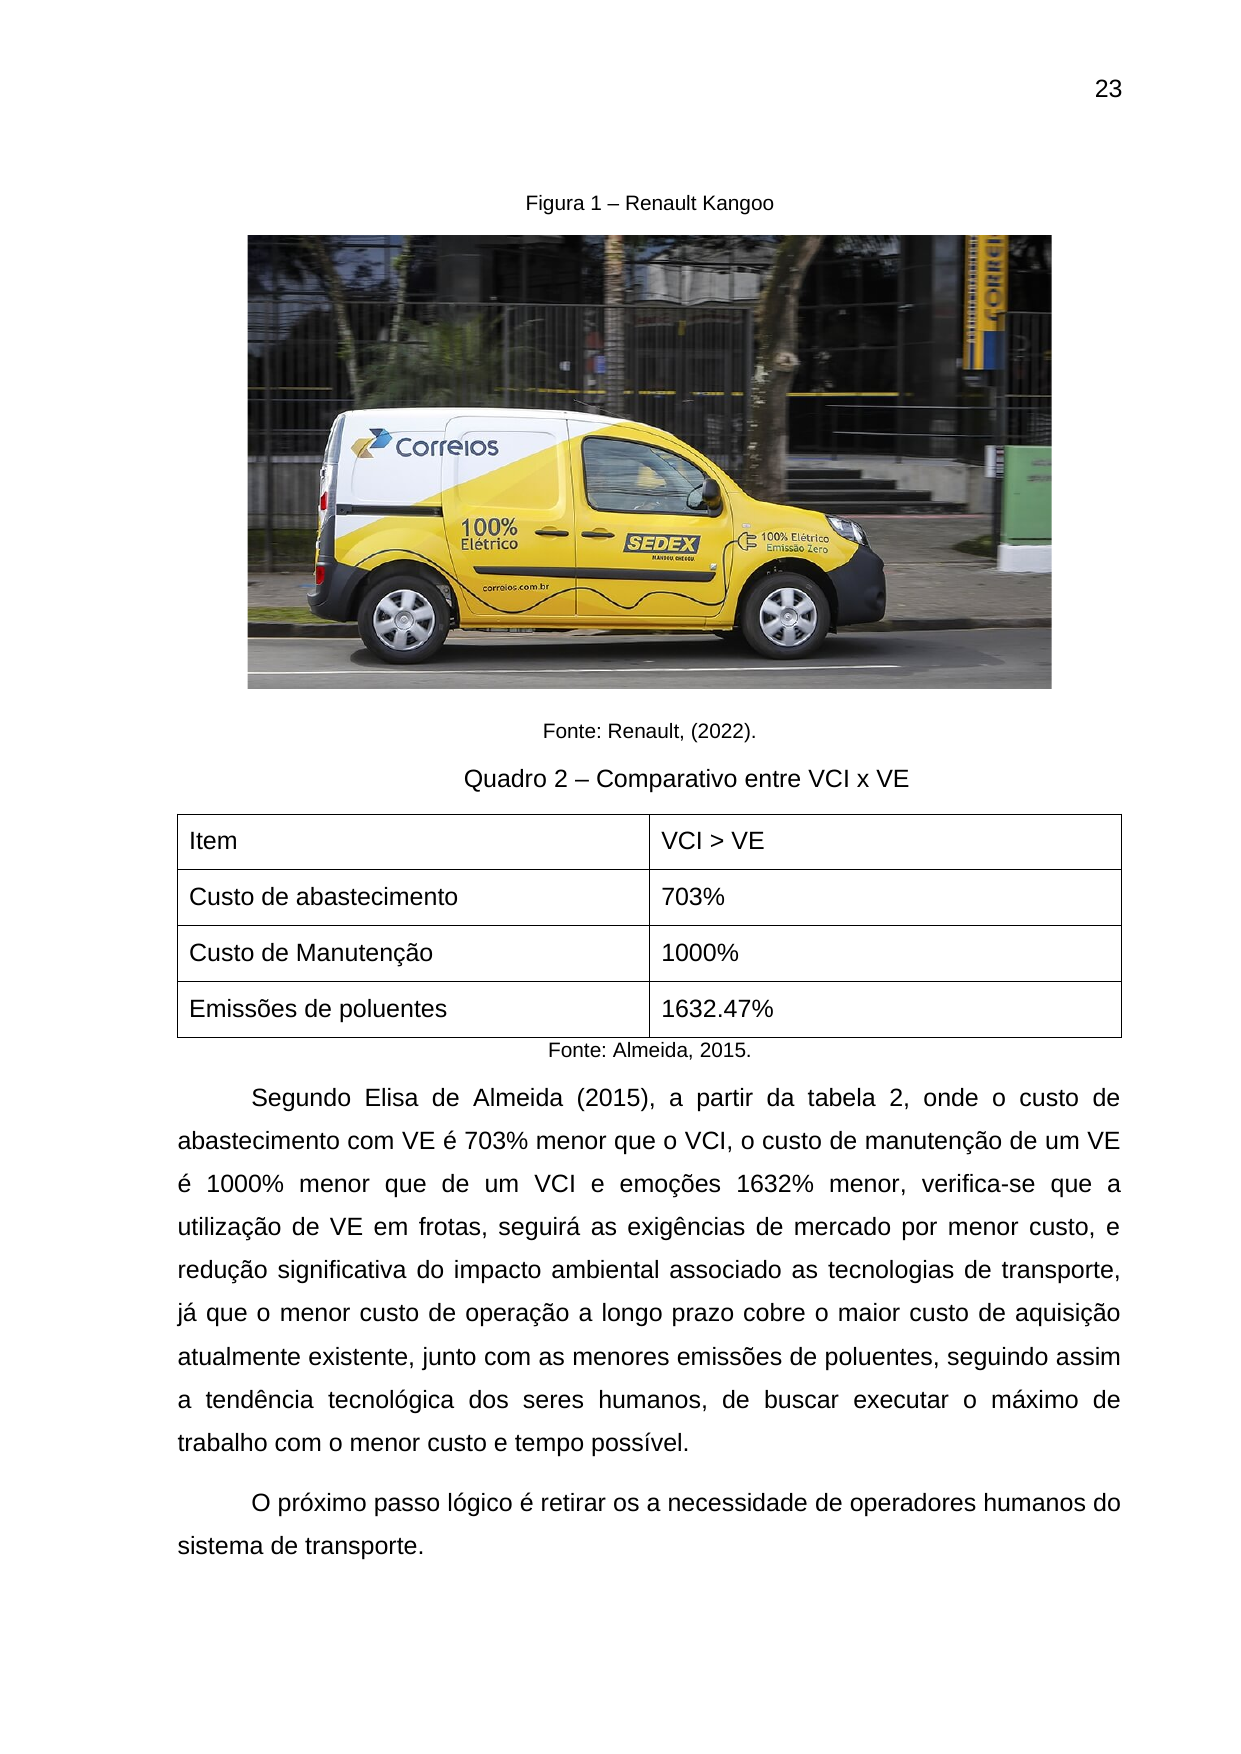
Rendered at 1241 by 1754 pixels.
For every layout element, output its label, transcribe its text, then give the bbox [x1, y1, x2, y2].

text Fonte: Almeida, 2015. [177, 1038, 1122, 1062]
table_cell 1632.47% [650, 982, 1121, 1037]
picture [247, 235, 1052, 689]
text Quadro 2 – Comparativo entre VCI x VE [177, 764, 1122, 793]
table_cell 703% [650, 870, 1121, 925]
text Segundo Elisa de Almeida (2015), a partir da tabela 2, onde o custo de abastecimento com VE é 703% menor que o VCI, o custo de manutenção de um VE é 1000% menor que de um VCI e emoções 1632% menor, verifica-se que a utilização de VE em frotas, seguirá as exigências de mercado por menor custo, e redução significativa do impacto ambiental associado as tecnologias de transporte, já que o menor custo de operação a longo prazo cobre o maior custo de aquisição atualmente existente, junto com as menores emissões de poluentes, seguindo assim a tendência tecnológica dos seres humanos, de buscar executar o máximo de trabalho com o menor custo e tempo possível. [177, 1083, 1122, 1456]
table_cell Custo de abastecimento [178, 870, 649, 925]
table_cell Emissões de poluentes [178, 982, 649, 1037]
table_header Item [178, 815, 649, 869]
table_cell 1000% [650, 926, 1121, 981]
table_cell Custo de Manutenção [178, 926, 649, 981]
text O próximo passo lógico é retirar os a necessidade de operadores humanos do sistema de transporte. [177, 1487, 1122, 1559]
text Figura 1 – Renault Kangoo [177, 191, 1122, 215]
text Fonte: Renault, (2022). [177, 719, 1122, 743]
table_header VCI > VE [650, 815, 1121, 869]
